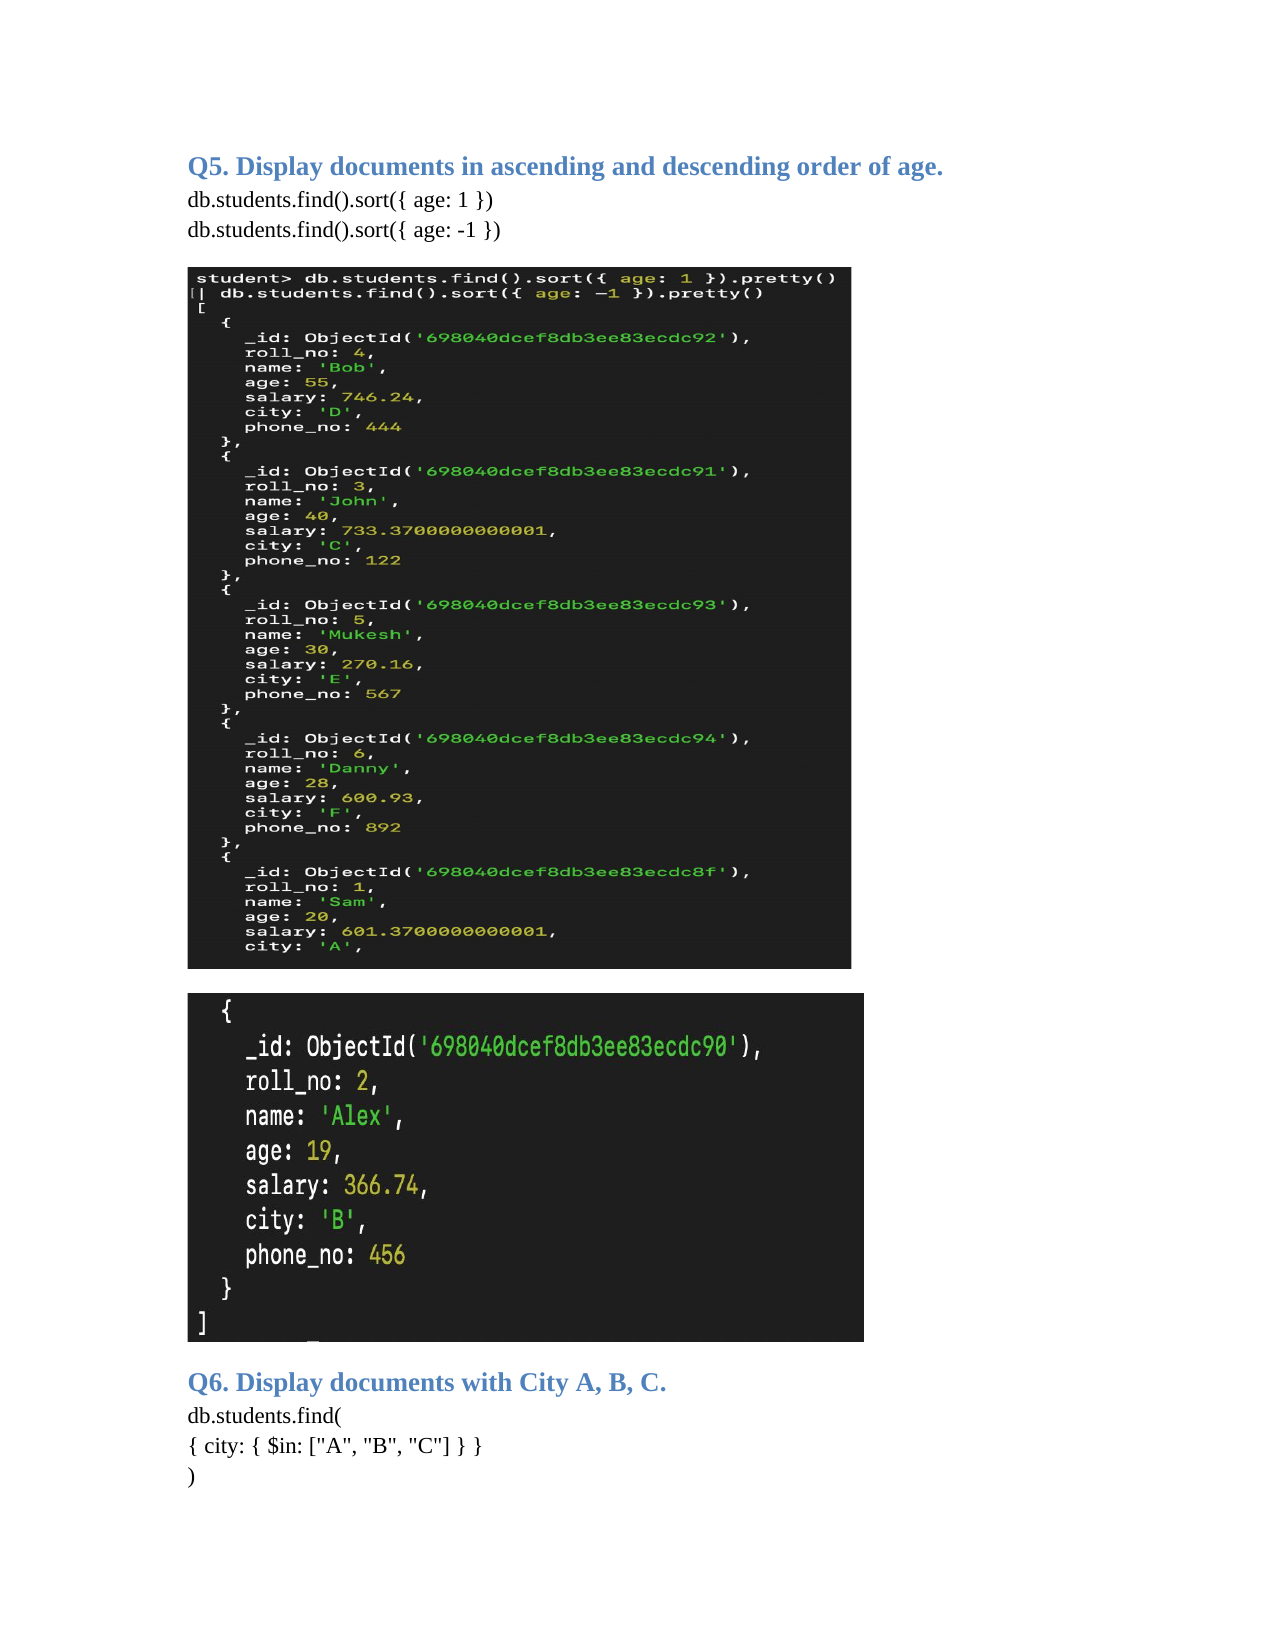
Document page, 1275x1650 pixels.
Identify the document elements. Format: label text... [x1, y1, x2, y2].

subtitle Q5. Display documents in ascending and descending order of age. [187, 150, 1087, 181]
text db.students.find().sort({ age: 1 }) db.students.find().sort({ age: -1 }) [187, 186, 1087, 242]
subtitle Q6. Display documents with City A, B, C. [187, 1366, 1087, 1397]
picture [187, 993, 864, 1342]
text db.students.find( { city: { $in: ["A", "B", "C"] } } ) [187, 1402, 1087, 1489]
picture [187, 267, 852, 969]
